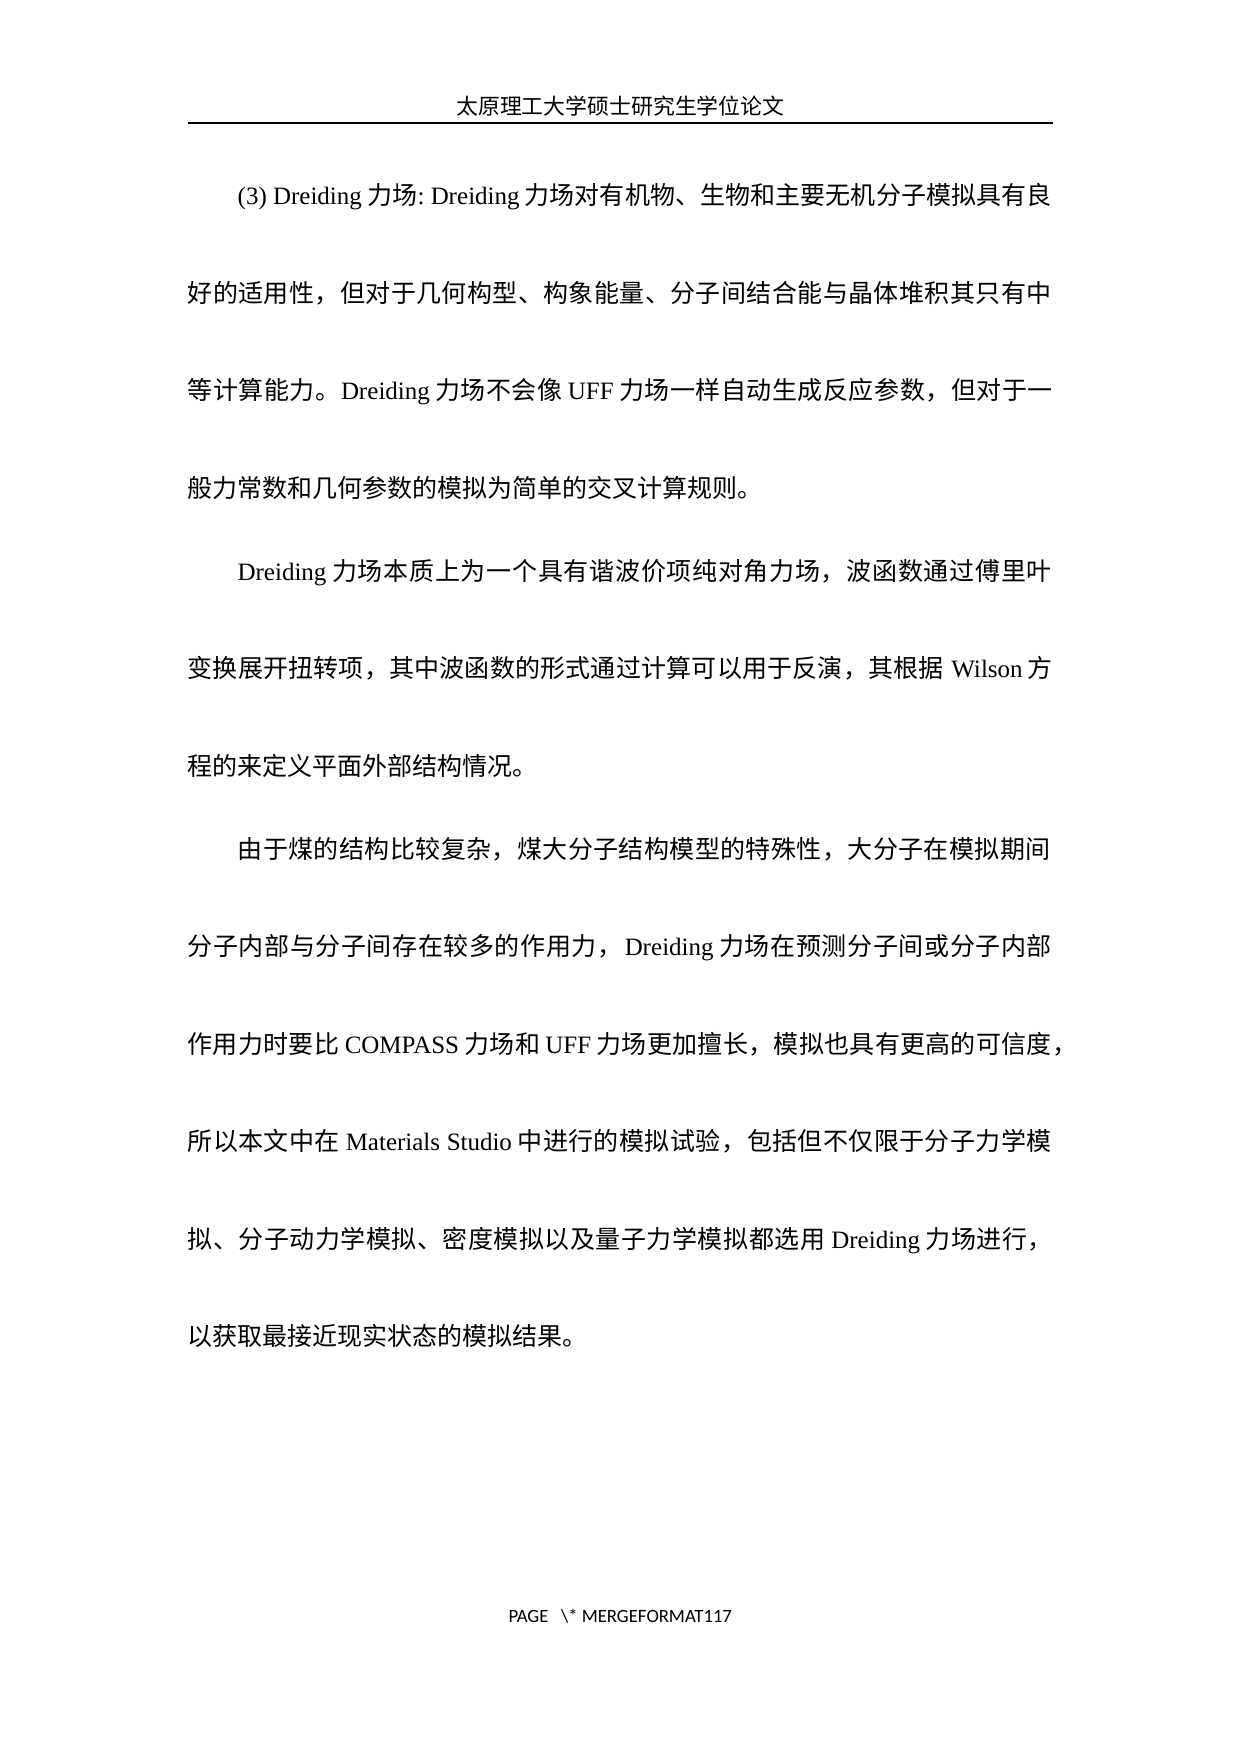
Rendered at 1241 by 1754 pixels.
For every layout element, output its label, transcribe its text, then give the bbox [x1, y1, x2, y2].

text Dreiding力场本质上为一个具有谐波价项纯对角力场，波函数通过傅里叶变换展开扭转项，其中波函数的形式通过计算可以用于反演，其根据Wilson方程的来定义平面外部结构情况。 [187, 537, 1053, 797]
list Dreiding力场: Dreiding力场对有机物、生物和主要无机分子模拟具有良好的适用性，但对于几何构型、构象能量、分子间结合能与晶体堆积其只有中等计算能力。Dreiding力场不会像UFF力场一样自动生成反应参数，但对于一般力常数和几何参数的模拟为简单的交叉计算规则。 [187, 161, 1053, 519]
text 由于煤的结构比较复杂，煤大分子结构模型的特殊性，大分子在模拟期间分子内部与分子间存在较多的作用力，Dreiding力场在预测分子间或分子内部作用力时要比COMPASS力场和UFF力场更加擅长，模拟也具有更高的可信度，所以本文中在Materials Studio中进行的模拟试验，包括但不仅限于分子力学模拟、分子动力学模拟、密度模拟以及量子力学模拟都选用Dreiding力场进行，以获取最接近现实状态的模拟结果。 [187, 815, 1053, 1367]
